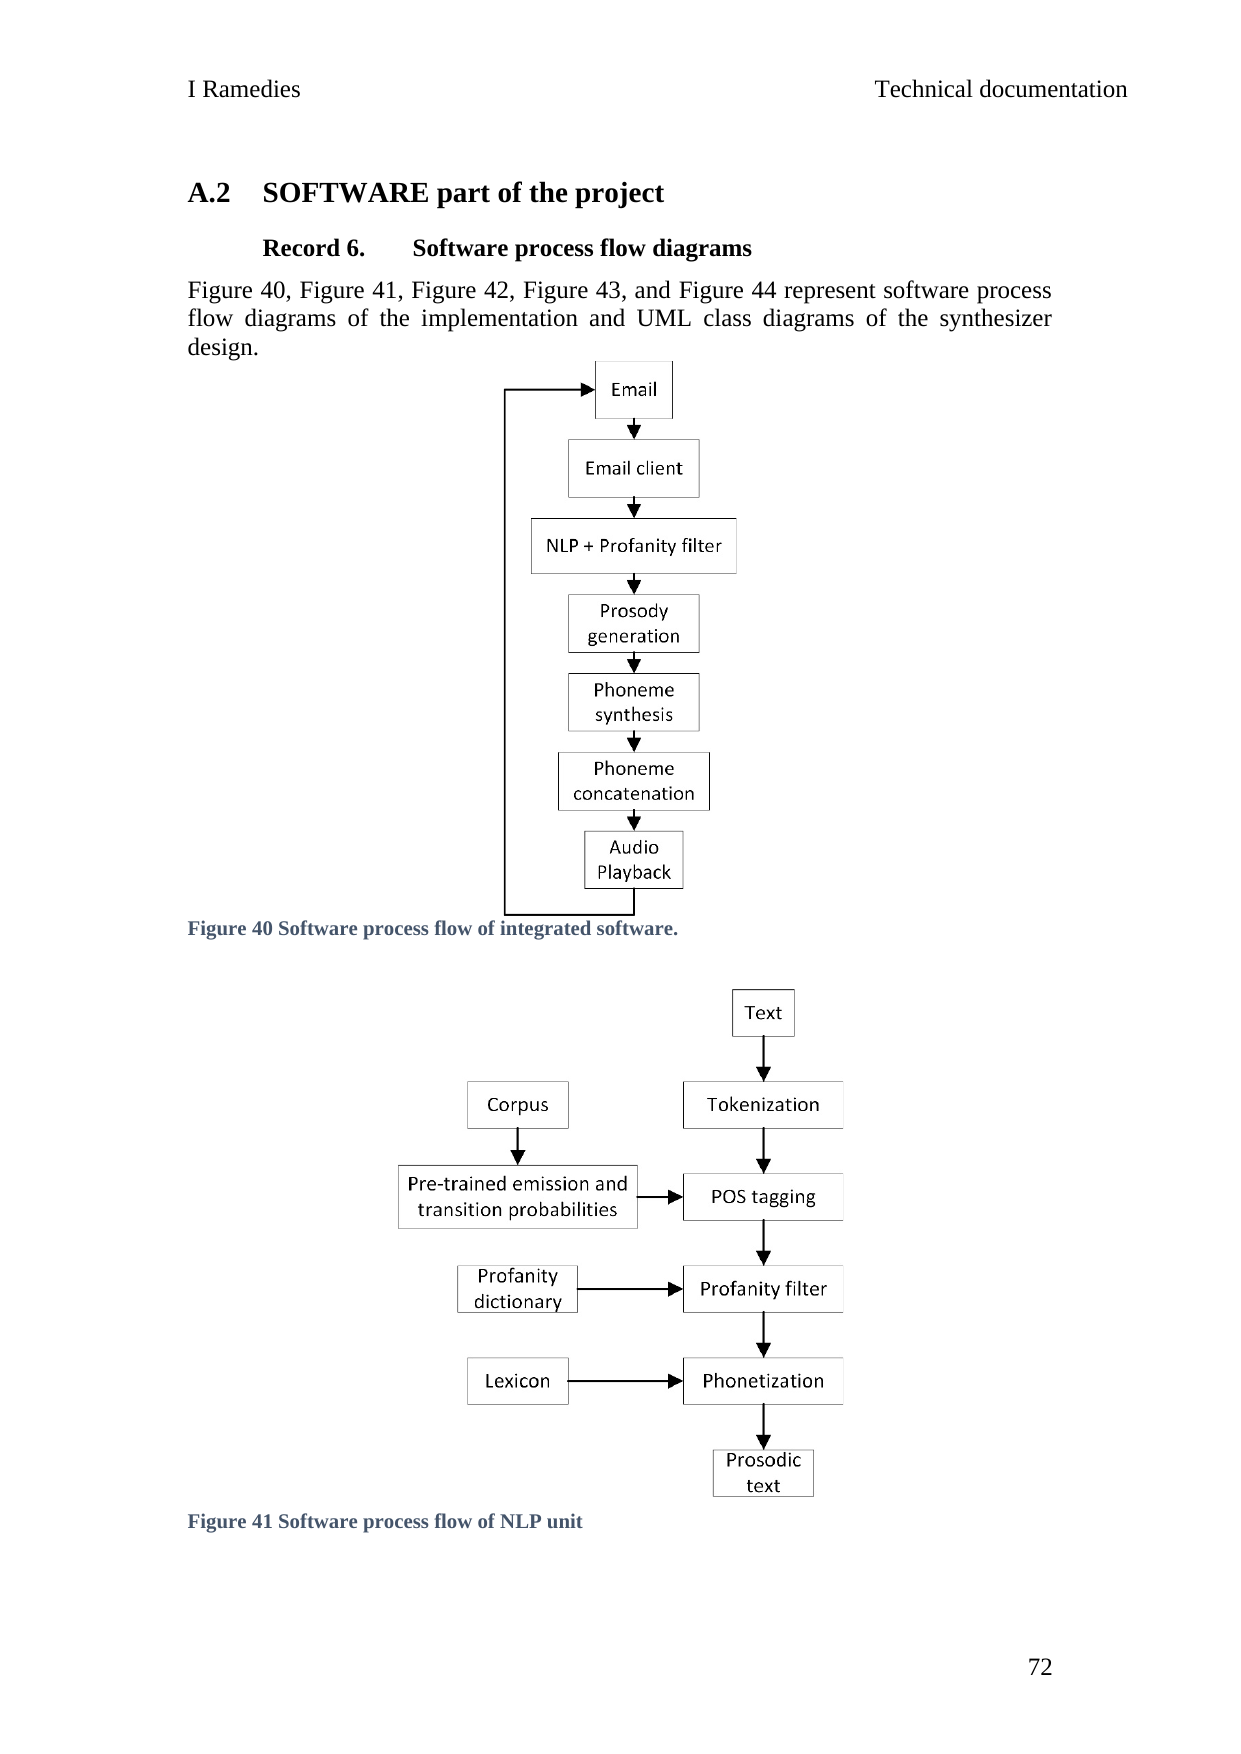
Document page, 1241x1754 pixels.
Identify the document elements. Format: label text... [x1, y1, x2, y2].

text Figure 40 Software process flow of integrated software. [187, 916, 1053, 940]
subtitle Software process flow diagrams [262, 233, 1053, 262]
picture [503, 361, 737, 916]
text Figure 41 Software process flow of NLP unit [187, 1508, 1053, 1533]
text SOFTWARE part of the project [187, 175, 1053, 208]
picture [397, 989, 844, 1509]
text Figure 40, Figure 41, Figure 42, Figure 43, and Figure 44 represent software process flow diagrams of the implementation and UML class diagrams of the synthesizer design. [187, 275, 1053, 361]
